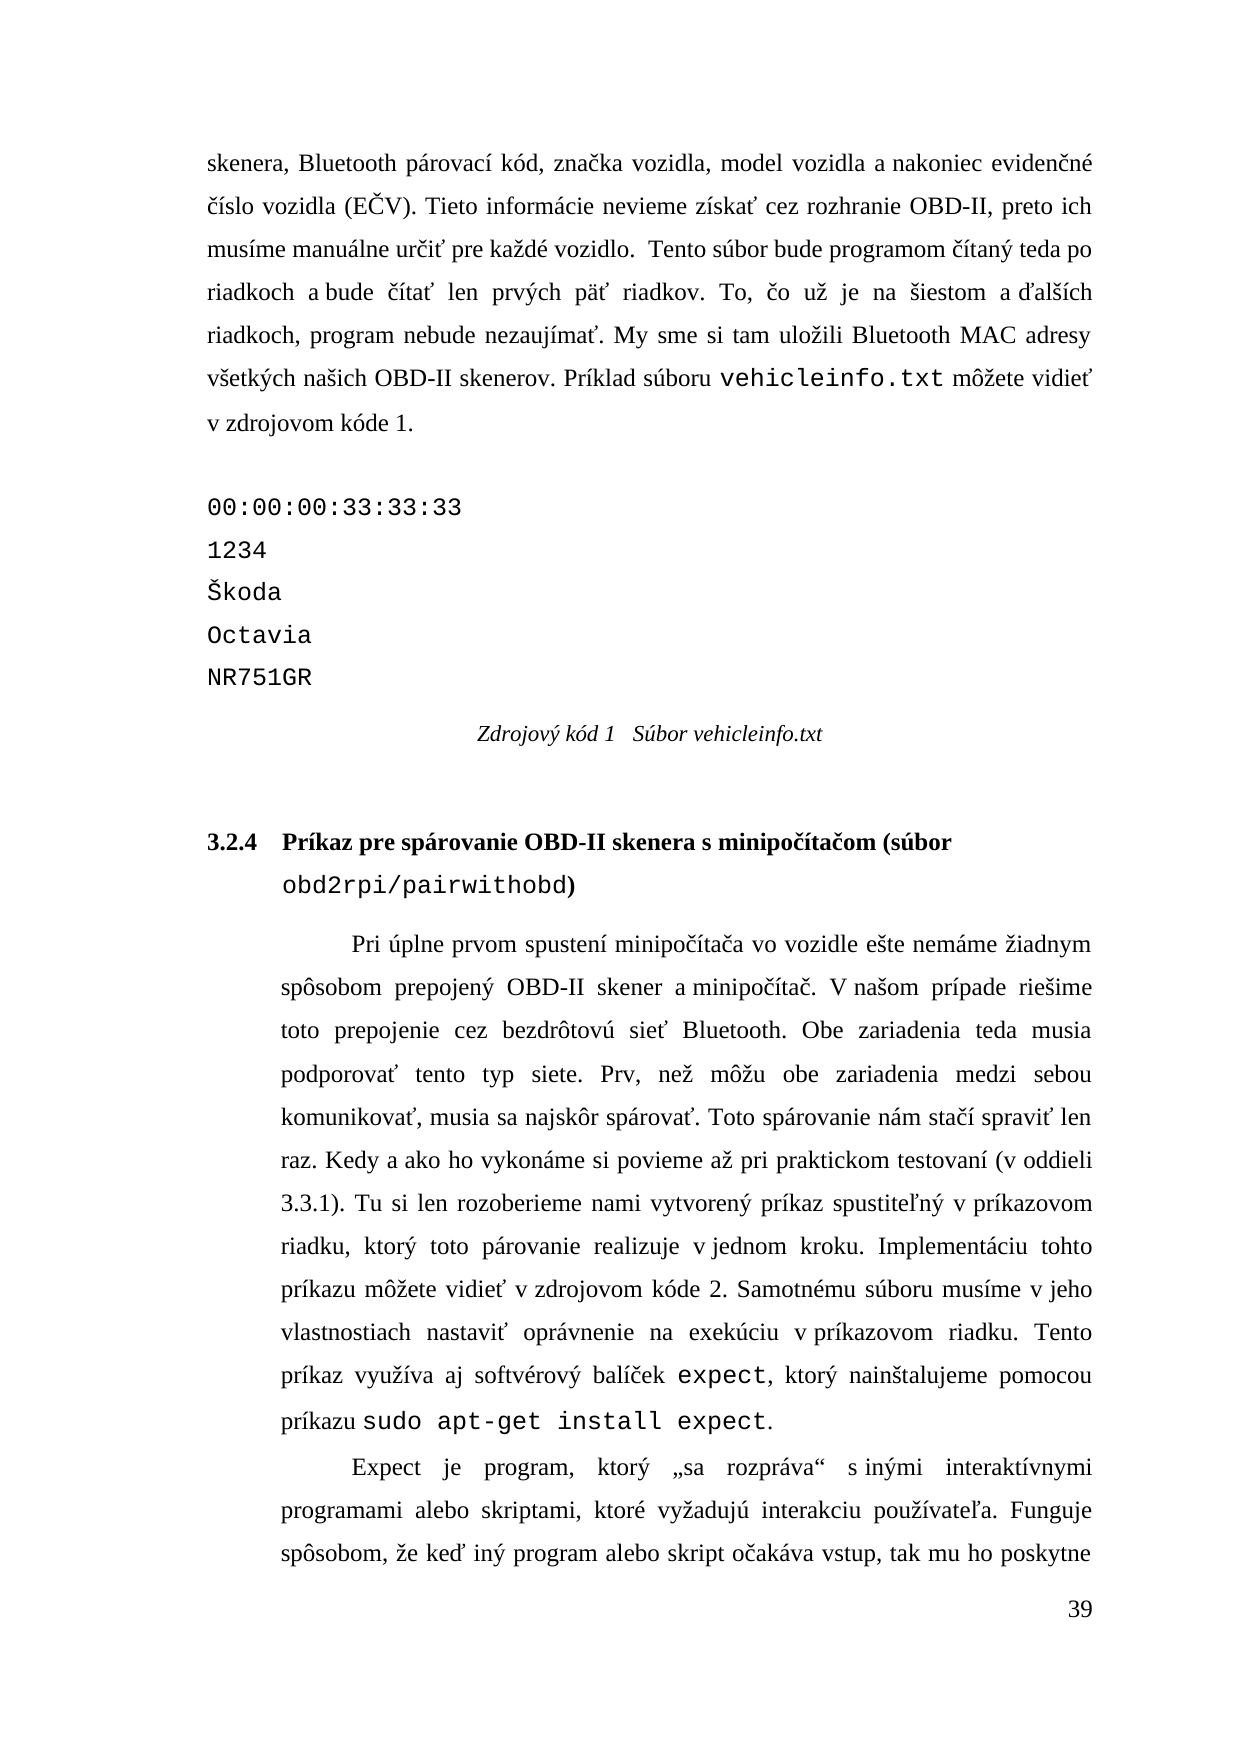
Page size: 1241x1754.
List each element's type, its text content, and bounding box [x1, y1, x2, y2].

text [207, 148, 1092, 437]
text 1234 [207, 537, 1092, 566]
text Octavia [207, 622, 1092, 651]
subtitle 3.2.4 Príkaz pre spárovanie OBD-II skenera s minipočítačom (súbor obd2rpi/pairwithobd) [207, 827, 1092, 901]
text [281, 1452, 1092, 1567]
text 00:00:00:33:33:33 [207, 495, 1092, 523]
text Pri úplne prvom spustení minipočítača vo vozidle ešte nemáme žiadnym spôsobom prepojený OBD-II skener a minipočítač. V našom prípade riešime toto prepojenie cez bezdrôtovú sieť Bluetooth. Obe zariadenia teda musia podporovať tento typ siete. Prv, než môžu obe zariadenia medzi sebou komunikovať, musia sa najskôr spárovať. Toto spárovanie nám stačí spraviť len raz. Kedy a ako ho vykonáme si povieme až pri praktickom testovaní (v oddieli 3.3.1). Tu si len rozoberieme nami vytvorený príkaz spustiteľný v príkazovom riadku, ktorý toto párovanie realizuje v jednom kroku. Implementáciu tohto príkazu môžete vidieť v zdrojovom kóde 2. Samotnému súboru musíme v jeho vlastnostiach nastaviť oprávnenie na exekúciu v príkazovom riadku. Tento príkaz využíva aj softvérový balíček expect, ktorý nainštalujeme pomocou príkazu sudo apt-get install expect. [281, 929, 1092, 1437]
text Škoda [207, 580, 1092, 608]
text NR751GR [207, 665, 1092, 693]
